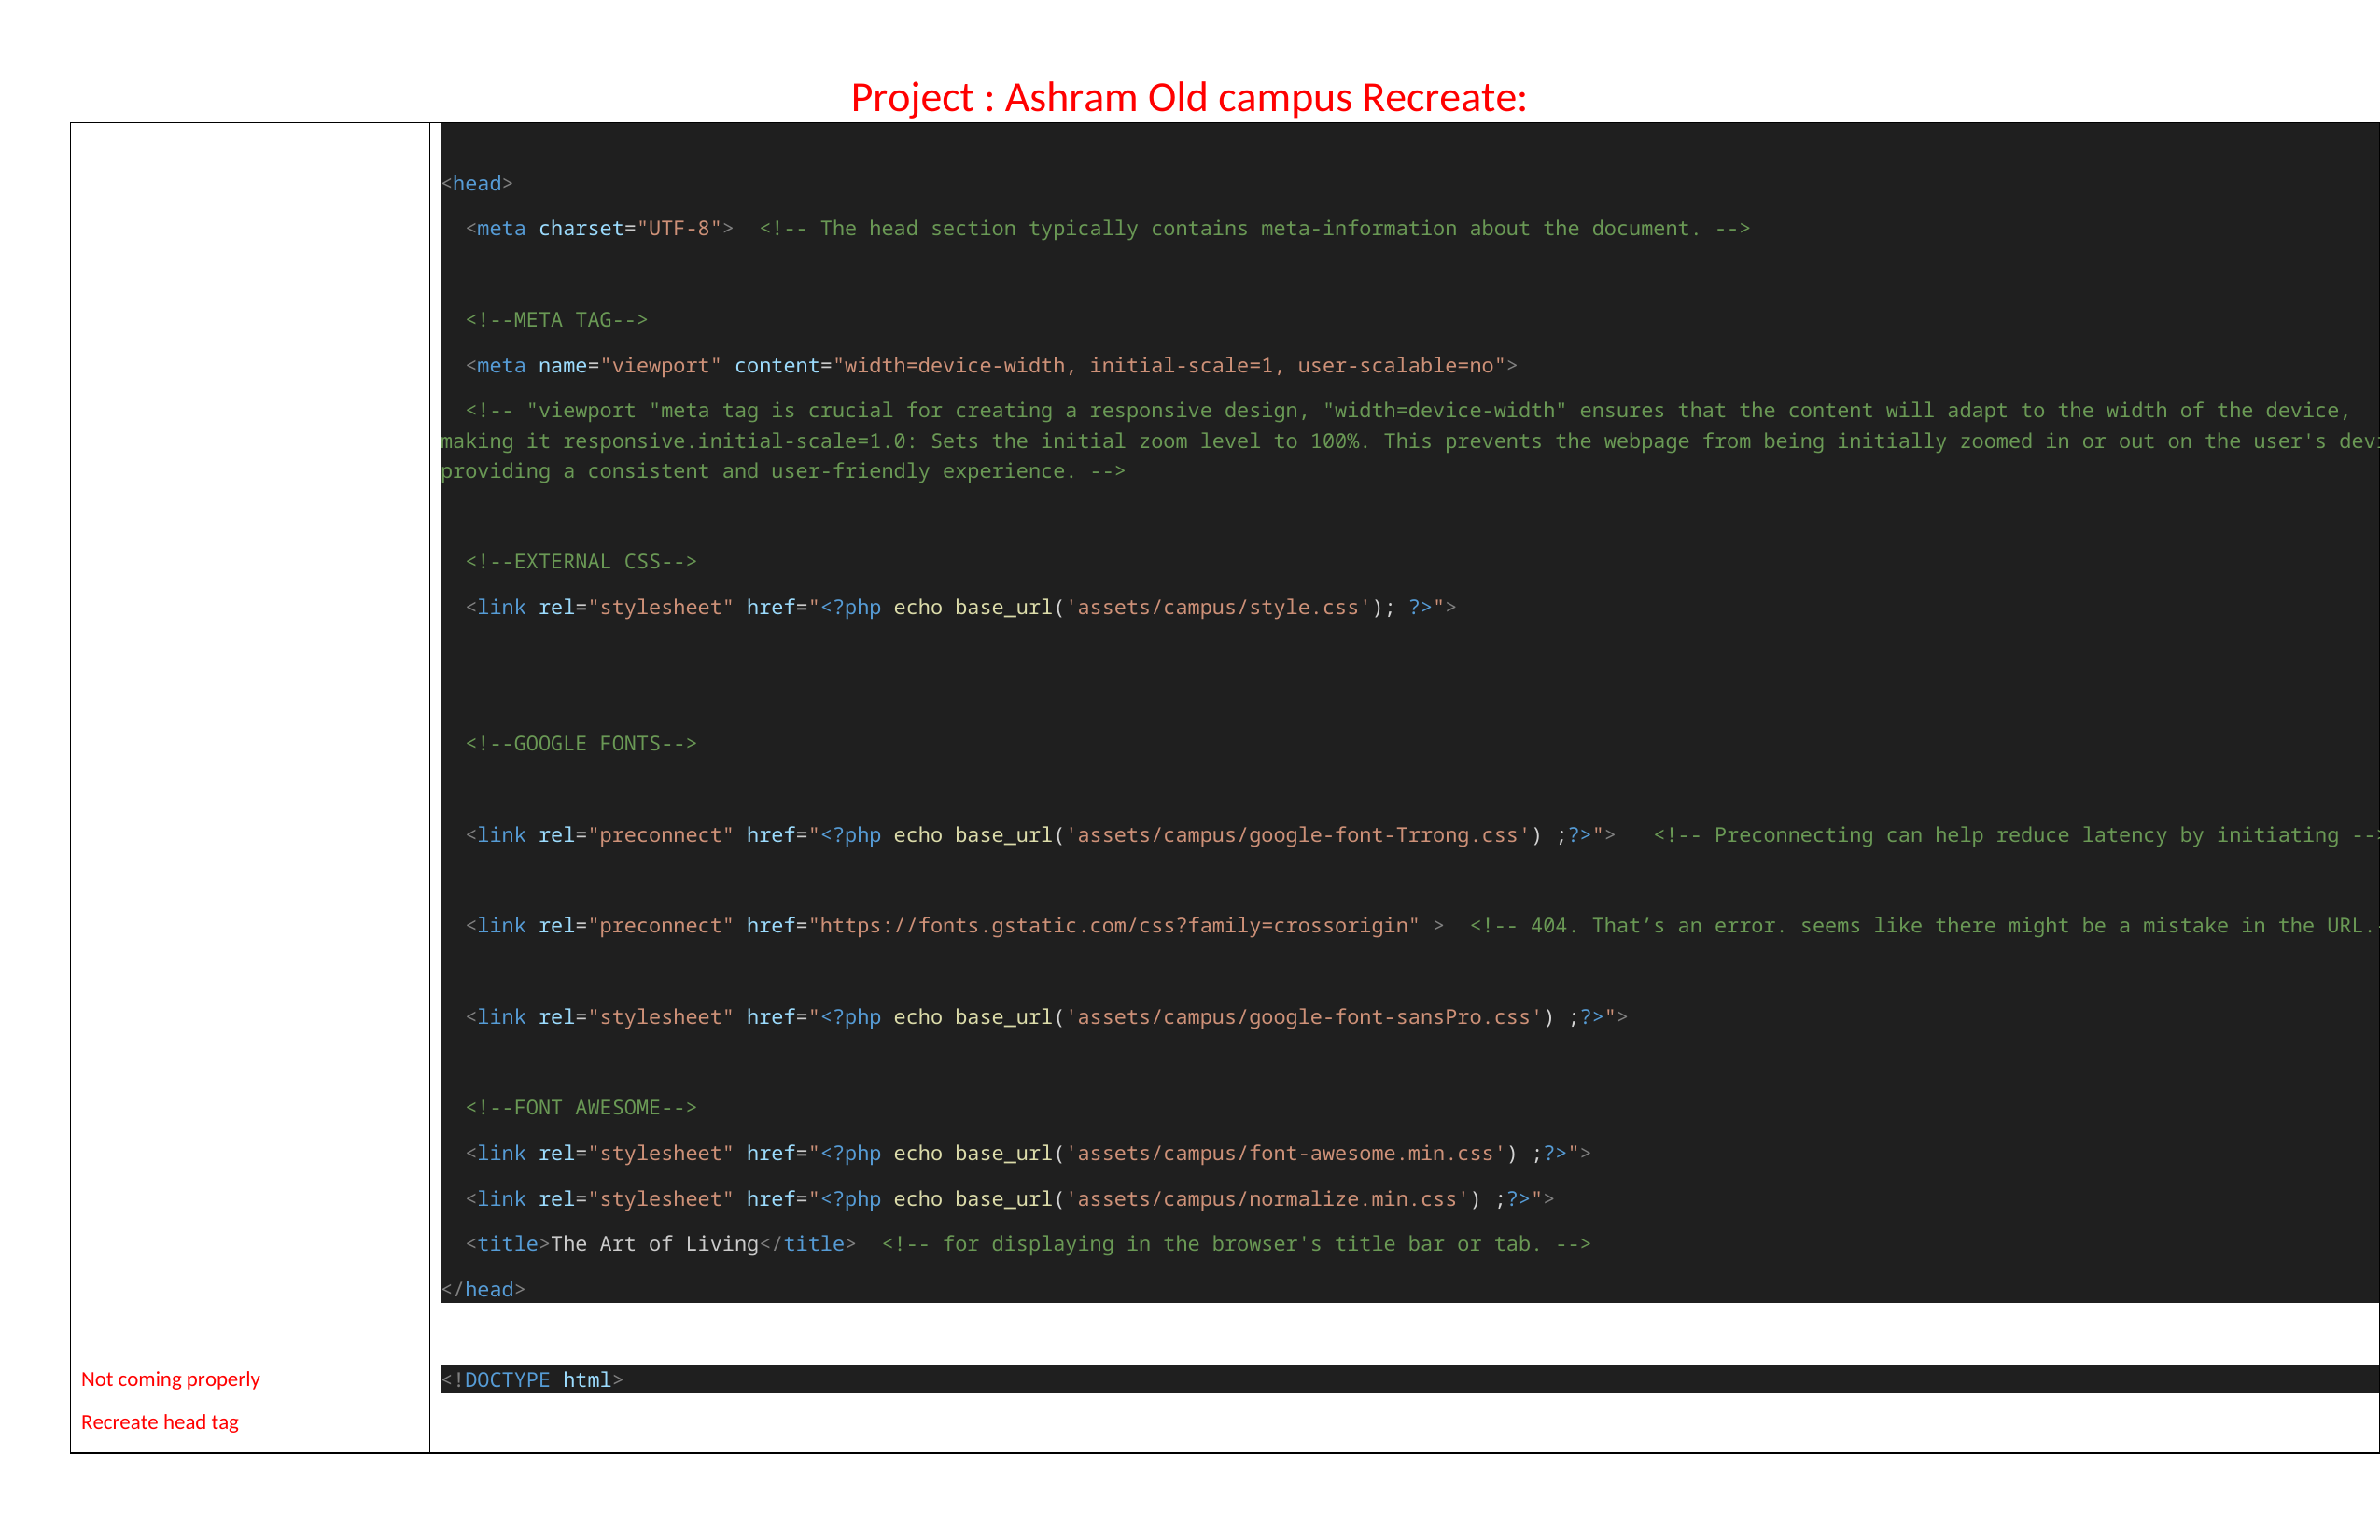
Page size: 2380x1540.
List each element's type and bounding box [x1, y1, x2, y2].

table_cell [430, 1365, 2379, 1452]
table_cell [71, 1365, 429, 1452]
table_cell [430, 123, 2379, 1365]
table_cell [71, 123, 429, 1365]
